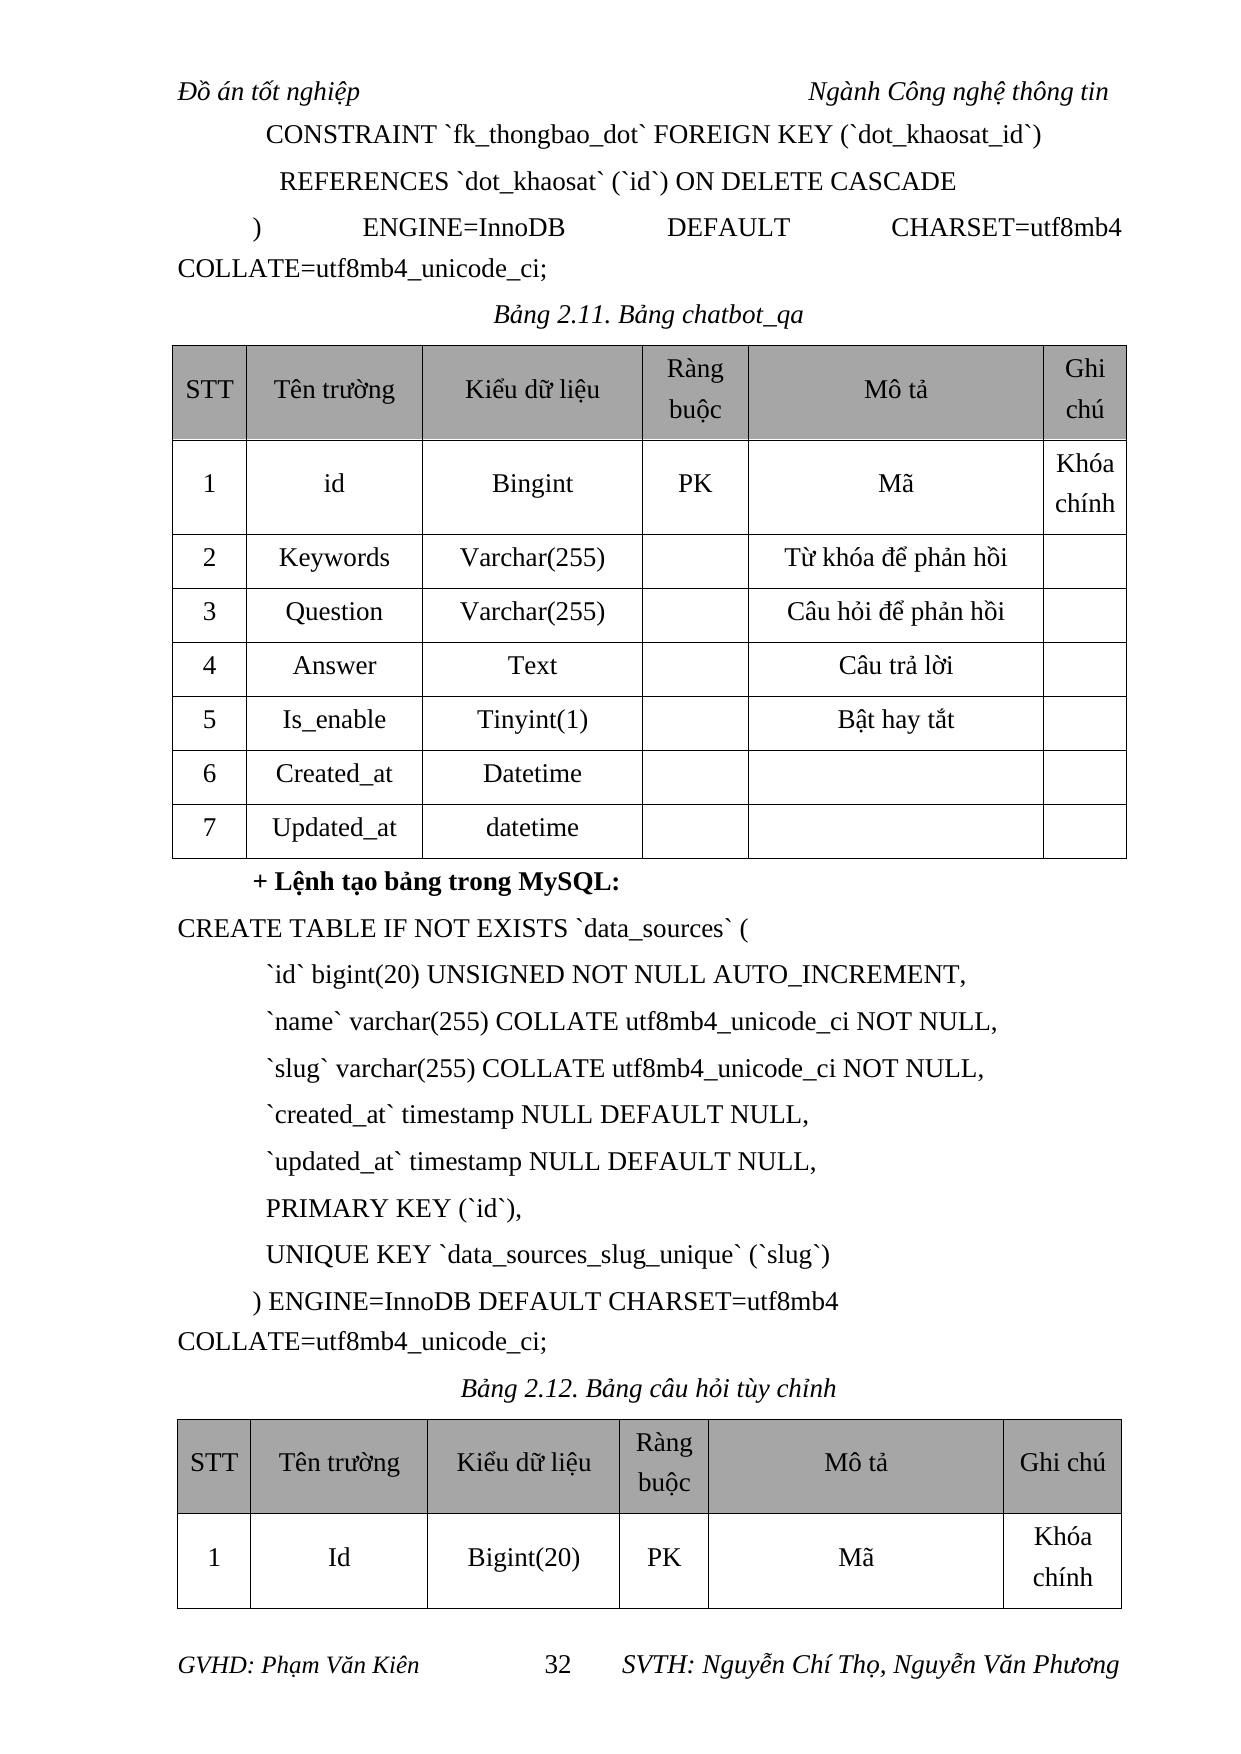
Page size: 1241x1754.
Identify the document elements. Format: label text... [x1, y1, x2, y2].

table_cell 7 [173, 805, 246, 858]
table_cell Mã [709, 1514, 1003, 1607]
table_cell 2 [173, 535, 246, 588]
table_header Mô tả [749, 346, 1043, 439]
table_cell [643, 589, 748, 642]
table_cell Created_at [247, 751, 422, 804]
table_cell Varchar(255) [423, 589, 642, 642]
table_cell PK [643, 441, 748, 534]
table_cell Answer [247, 643, 422, 696]
table_header Kiểu dữ liệu [423, 346, 642, 439]
table_cell 6 [173, 751, 246, 804]
table_header Ràng buộc [620, 1420, 708, 1513]
table_cell Updated_at [247, 805, 422, 858]
text `created_at` timestamp NULL DEFAULT NULL, [177, 1098, 1122, 1129]
table_cell [643, 697, 748, 750]
table_header Kiểu dữ liệu [428, 1420, 619, 1513]
table_cell [1044, 697, 1126, 750]
table_cell [1044, 589, 1126, 642]
table_header Ràng buộc [643, 346, 748, 439]
table_cell Id [251, 1514, 427, 1607]
table_cell Bigint(20) [428, 1514, 619, 1607]
table_cell [1044, 751, 1126, 804]
table_cell [749, 805, 1043, 858]
table_cell [643, 805, 748, 858]
text REFERENCES `dot_khaosat` (`id`) ON DELETE CASCADE [177, 165, 1122, 196]
table_cell PK [620, 1514, 708, 1607]
table_cell Text [423, 643, 642, 696]
table_header Mô tả [709, 1420, 1003, 1513]
table_cell Datetime [423, 751, 642, 804]
table_cell Câu trả lời [749, 643, 1043, 696]
table_cell Question [247, 589, 422, 642]
table_cell Bingint [423, 441, 642, 534]
table_cell Mã [749, 441, 1043, 534]
table_cell 3 [173, 589, 246, 642]
table_cell [749, 751, 1043, 804]
table_cell Câu hỏi để phản hồi [749, 589, 1043, 642]
table_cell 4 [173, 643, 246, 696]
text CREATE TABLE IF NOT EXISTS `data_sources` ( [177, 912, 1122, 943]
text Bảng 2.11. Bảng chatbot_qa [177, 298, 1122, 330]
table_cell [643, 535, 748, 588]
text ) ENGINE=InnoDB DEFAULT CHARSET=utf8mb4 COLLATE=utf8mb4_unicode_ci; [177, 211, 1122, 283]
table_cell 5 [173, 697, 246, 750]
table_cell [1044, 535, 1126, 588]
text `name` varchar(255) COLLATE utf8mb4_unicode_ci NOT NULL, [177, 1005, 1122, 1036]
table_cell Khóa chính [1004, 1514, 1121, 1607]
table_cell Từ khóa để phản hồi [749, 535, 1043, 588]
table_header Tên trường [251, 1420, 427, 1513]
table_cell [643, 643, 748, 696]
table_cell [643, 751, 748, 804]
text `id` bigint(20) UNSIGNED NOT NULL AUTO_INCREMENT, [177, 958, 1122, 989]
table_cell [1044, 805, 1126, 858]
text `updated_at` timestamp NULL DEFAULT NULL, [177, 1145, 1122, 1176]
table_cell Varchar(255) [423, 535, 642, 588]
table_header STT [178, 1420, 250, 1513]
table_cell 1 [173, 441, 246, 534]
text ) ENGINE=InnoDB DEFAULT CHARSET=utf8mb4 COLLATE=utf8mb4_unicode_ci; [177, 1285, 1122, 1357]
table_cell Khóa chính [1044, 441, 1126, 534]
table_cell Tinyint(1) [423, 697, 642, 750]
table_header STT [173, 346, 246, 439]
text UNIQUE KEY `data_sources_slug_unique` (`slug`) [177, 1238, 1122, 1269]
table_cell 1 [178, 1514, 250, 1607]
table_header Tên trường [247, 346, 422, 439]
table_cell datetime [423, 805, 642, 858]
text Bảng 2.12. Bảng câu hỏi tùy chỉnh [177, 1372, 1122, 1403]
table_cell [1044, 643, 1126, 696]
table_cell Bật hay tắt [749, 697, 1043, 750]
table_cell id [247, 441, 422, 534]
text CONSTRAINT `fk_thongbao_dot` FOREIGN KEY (`dot_khaosat_id`) [177, 118, 1122, 149]
text `slug` varchar(255) COLLATE utf8mb4_unicode_ci NOT NULL, [177, 1052, 1122, 1083]
text + Lệnh tạo bảng trong MySQL: [177, 865, 1122, 896]
table_header Ghi chú [1004, 1420, 1121, 1513]
table_cell Keywords [247, 535, 422, 588]
table_header Ghi chú [1044, 346, 1126, 439]
table_cell Is_enable [247, 697, 422, 750]
text PRIMARY KEY (`id`), [177, 1192, 1122, 1223]
